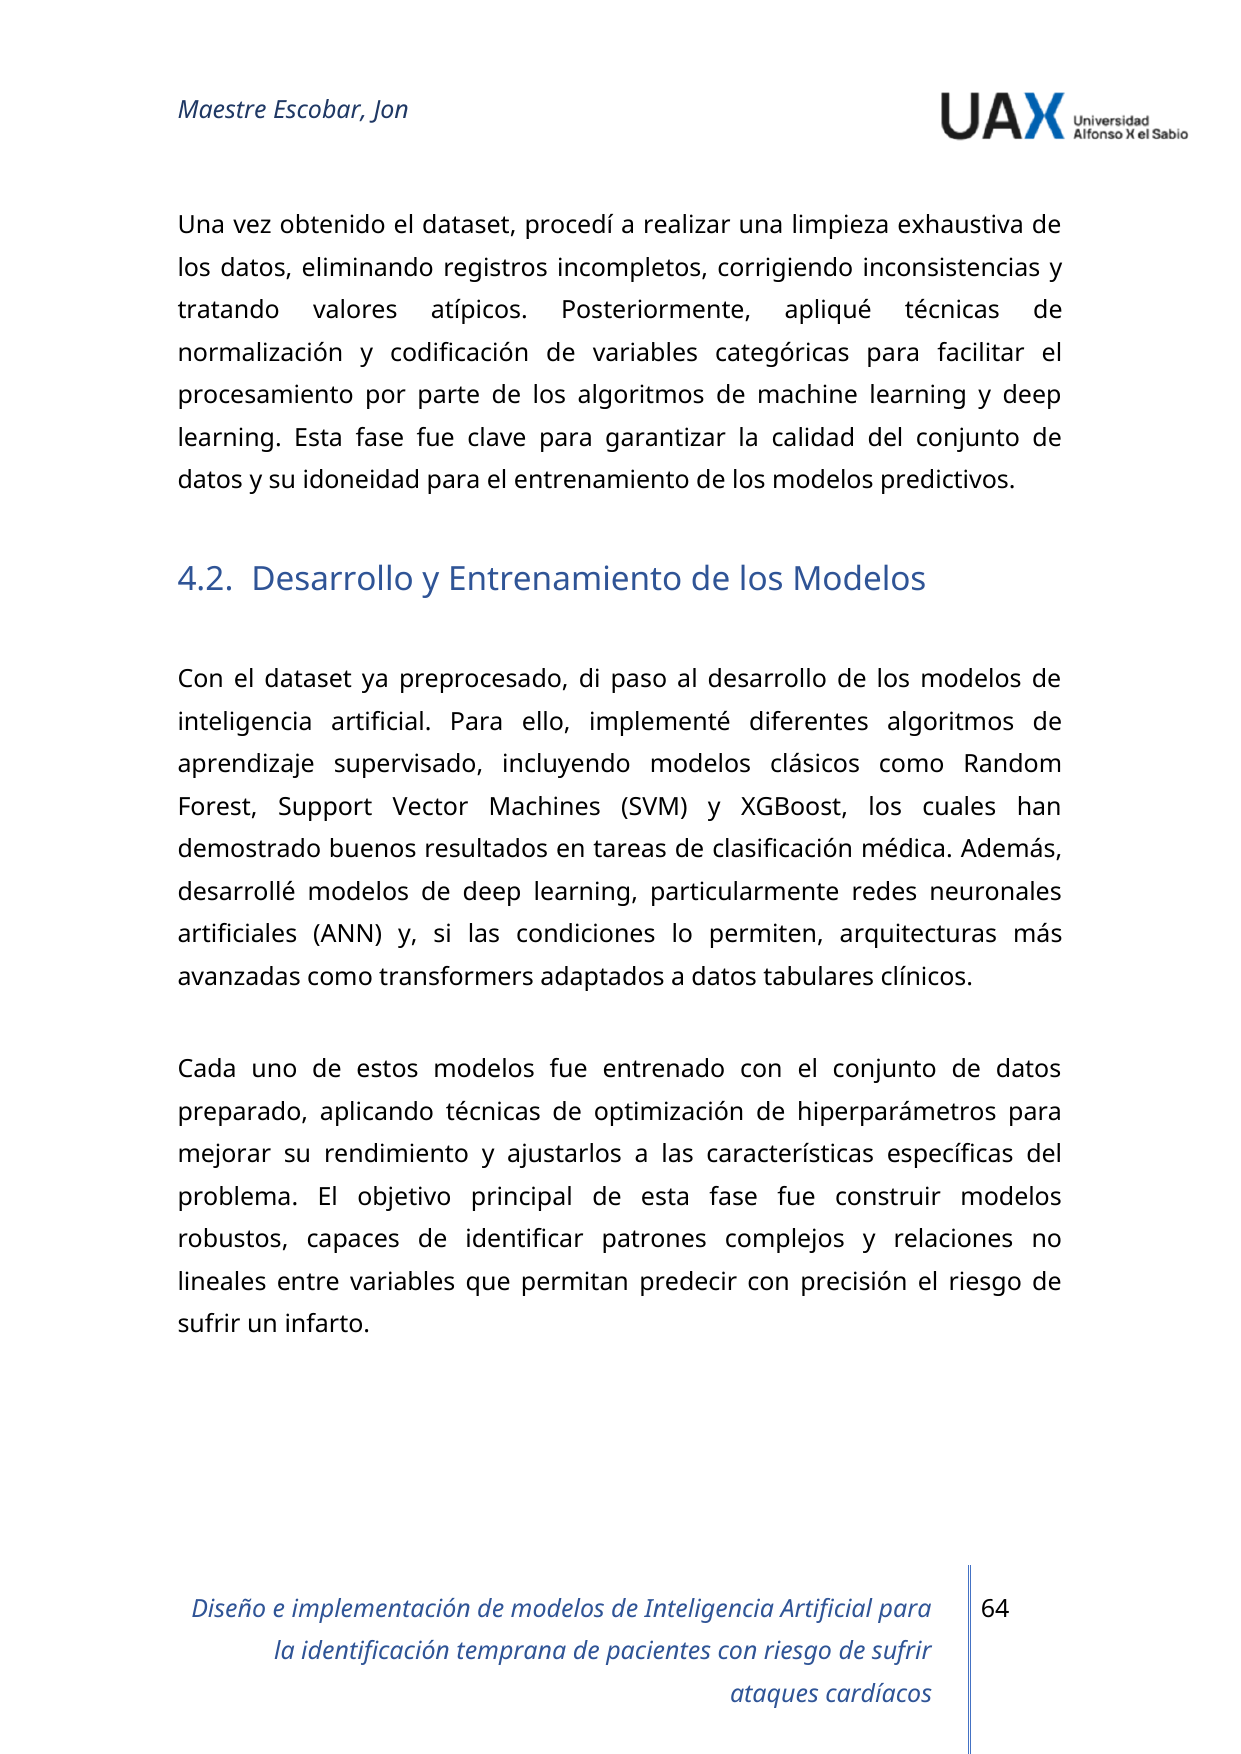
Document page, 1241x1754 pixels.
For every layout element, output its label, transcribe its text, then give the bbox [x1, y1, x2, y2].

text Con el dataset ya preprocesado, di paso al desarrollo de los modelos de inteligencia artificial. Para ello, implementé diferentes algoritmos de aprendizaje supervisado, incluyendo modelos clásicos como Random Forest, Support Vector Machines (SVM) y XGBoost, los cuales han demostrado buenos resultados en tareas de clasificación médica. Además, desarrollé modelos de deep learning, particularmente redes neuronales artificiales (ANN) y, si las condiciones lo permiten, arquitecturas más avanzadas como transformers adaptados a datos tabulares clínicos. [177, 661, 1063, 993]
text Una vez obtenido el dataset, procedí a realizar una limpieza exhaustiva de los datos, eliminando registros incompletos, corrigiendo inconsistencias y tratando valores atípicos. Posteriormente, apliqué técnicas de normalización y codificación de variables categóricas para facilitar el procesamiento por parte de los algoritmos de machine learning y deep learning. Esta fase fue clave para garantizar la calidad del conjunto de datos y su idoneidad para el entrenamiento de los modelos predictivos. [177, 207, 1063, 496]
text Cada uno de estos modelos fue entrenado con el conjunto de datos preparado, aplicando técnicas de optimización de hiperparámetros para mejorar su rendimiento y ajustarlos a las características específicas del problema. El objetivo principal de esta fase fue construir modelos robustos, capaces de identificar patrones complejos y relaciones no lineales entre variables que permitan predecir con precisión el riesgo de sufrir un infarto. [177, 1051, 1063, 1340]
text Desarrollo y Entrenamiento de los Modelos [177, 554, 1063, 600]
picture [940, 89, 1192, 144]
